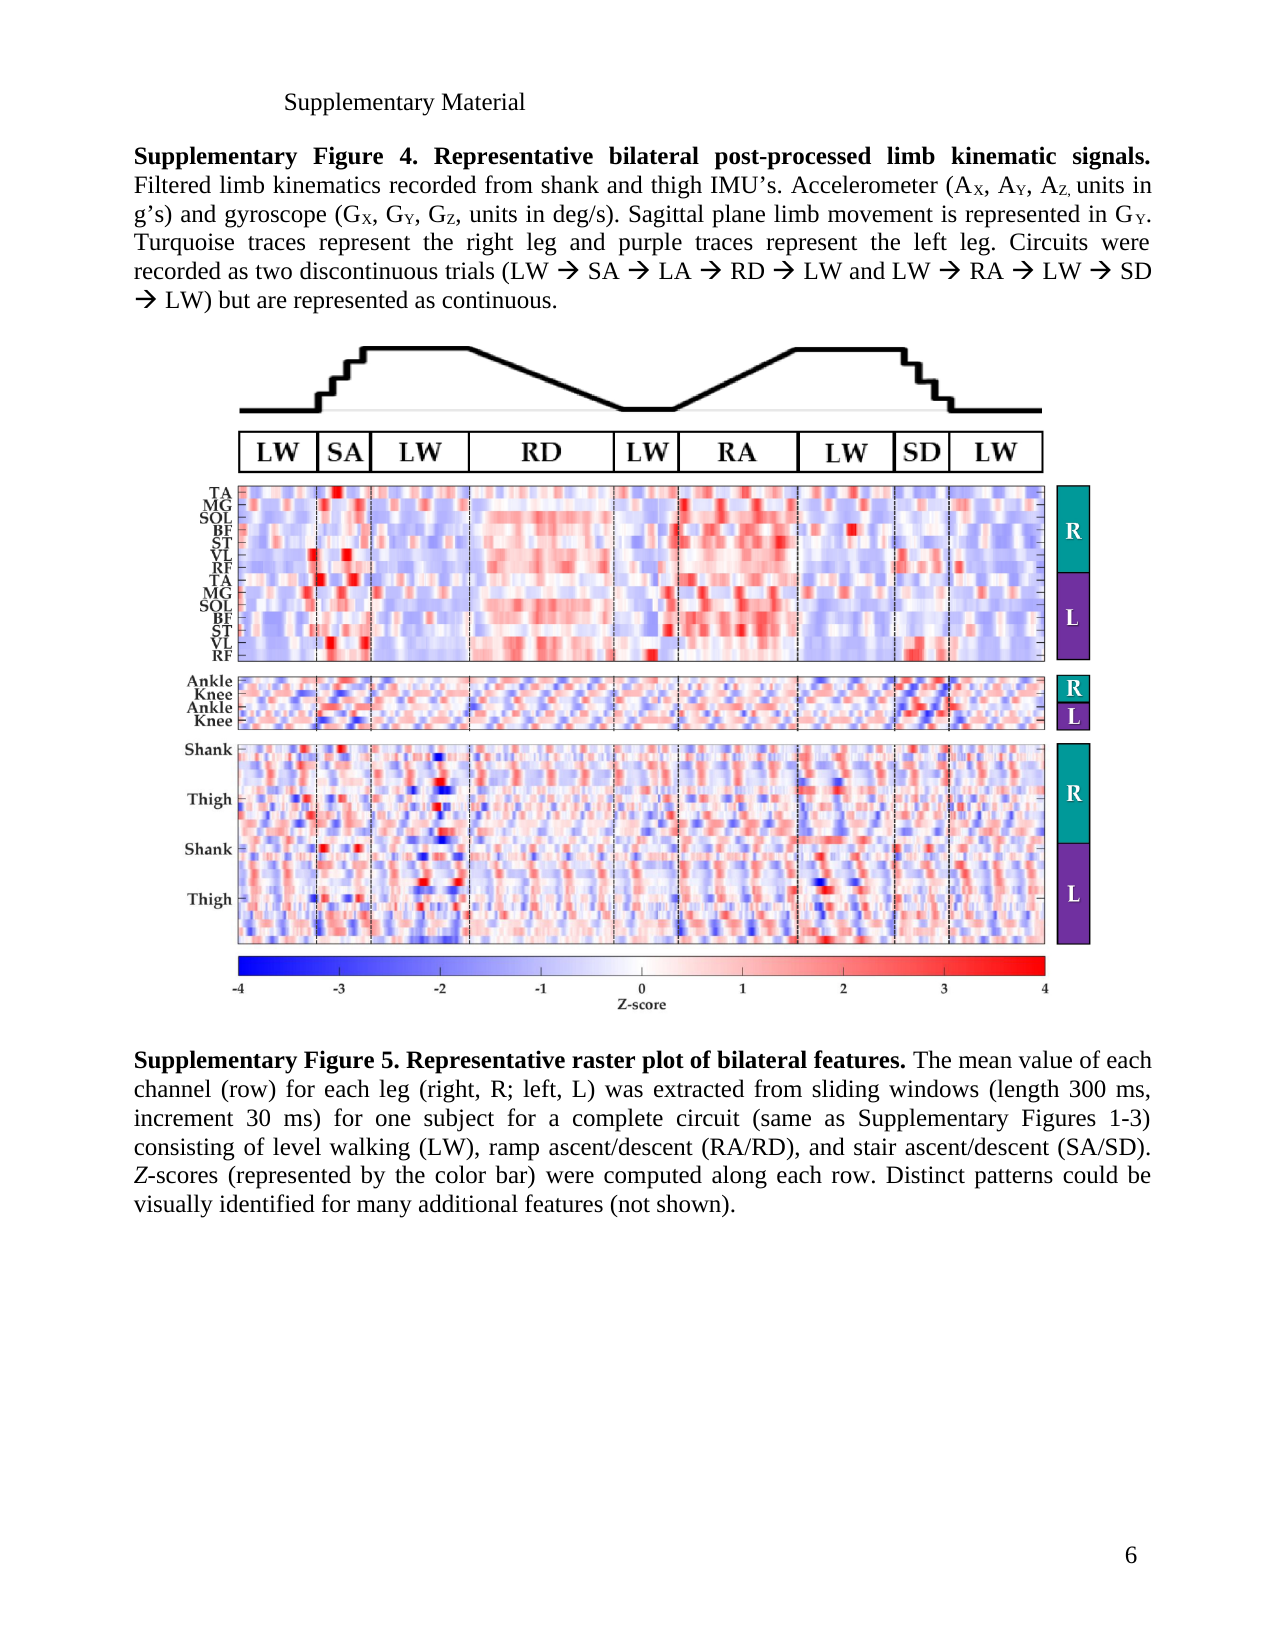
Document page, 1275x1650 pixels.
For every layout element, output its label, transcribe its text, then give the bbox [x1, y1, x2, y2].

text Supplementary Figure 4. Representative bilateral post-processed limb kinematic signals. Filtered limb kinematics recorded from shank and thigh IMU’s. Accelerometer (AX, AY, AZ, units in g’s) and gyroscope (GX, GY, GZ, units in deg/s). Sagittal plane limb movement is represented in GY. Turquoise traces represent the right leg and purple traces represent the left leg. Circuits were recorded as two discontinuous trials (LW SA LA RD LW and LW RA LW SD LW) but are represented as continuous. [133, 141, 1152, 314]
text Supplementary Figure 5. Representative raster plot of bilateral features. The mean value of each channel (row) for each leg (right, R; left, L) was extracted from sliding windows (length 300 ms, increment 30 ms) for one subject for a complete circuit (same as Supplementary Figures 1-3) consisting of level walking (LW), ramp ascent/descent (RA/RD), and stair ascent/descent (SA/SD). Z-scores (represented by the color bar) were computed along each row. Distinct patterns could be visually identified for many additional features (not shown). [133, 1046, 1152, 1218]
picture [177, 338, 1108, 1021]
